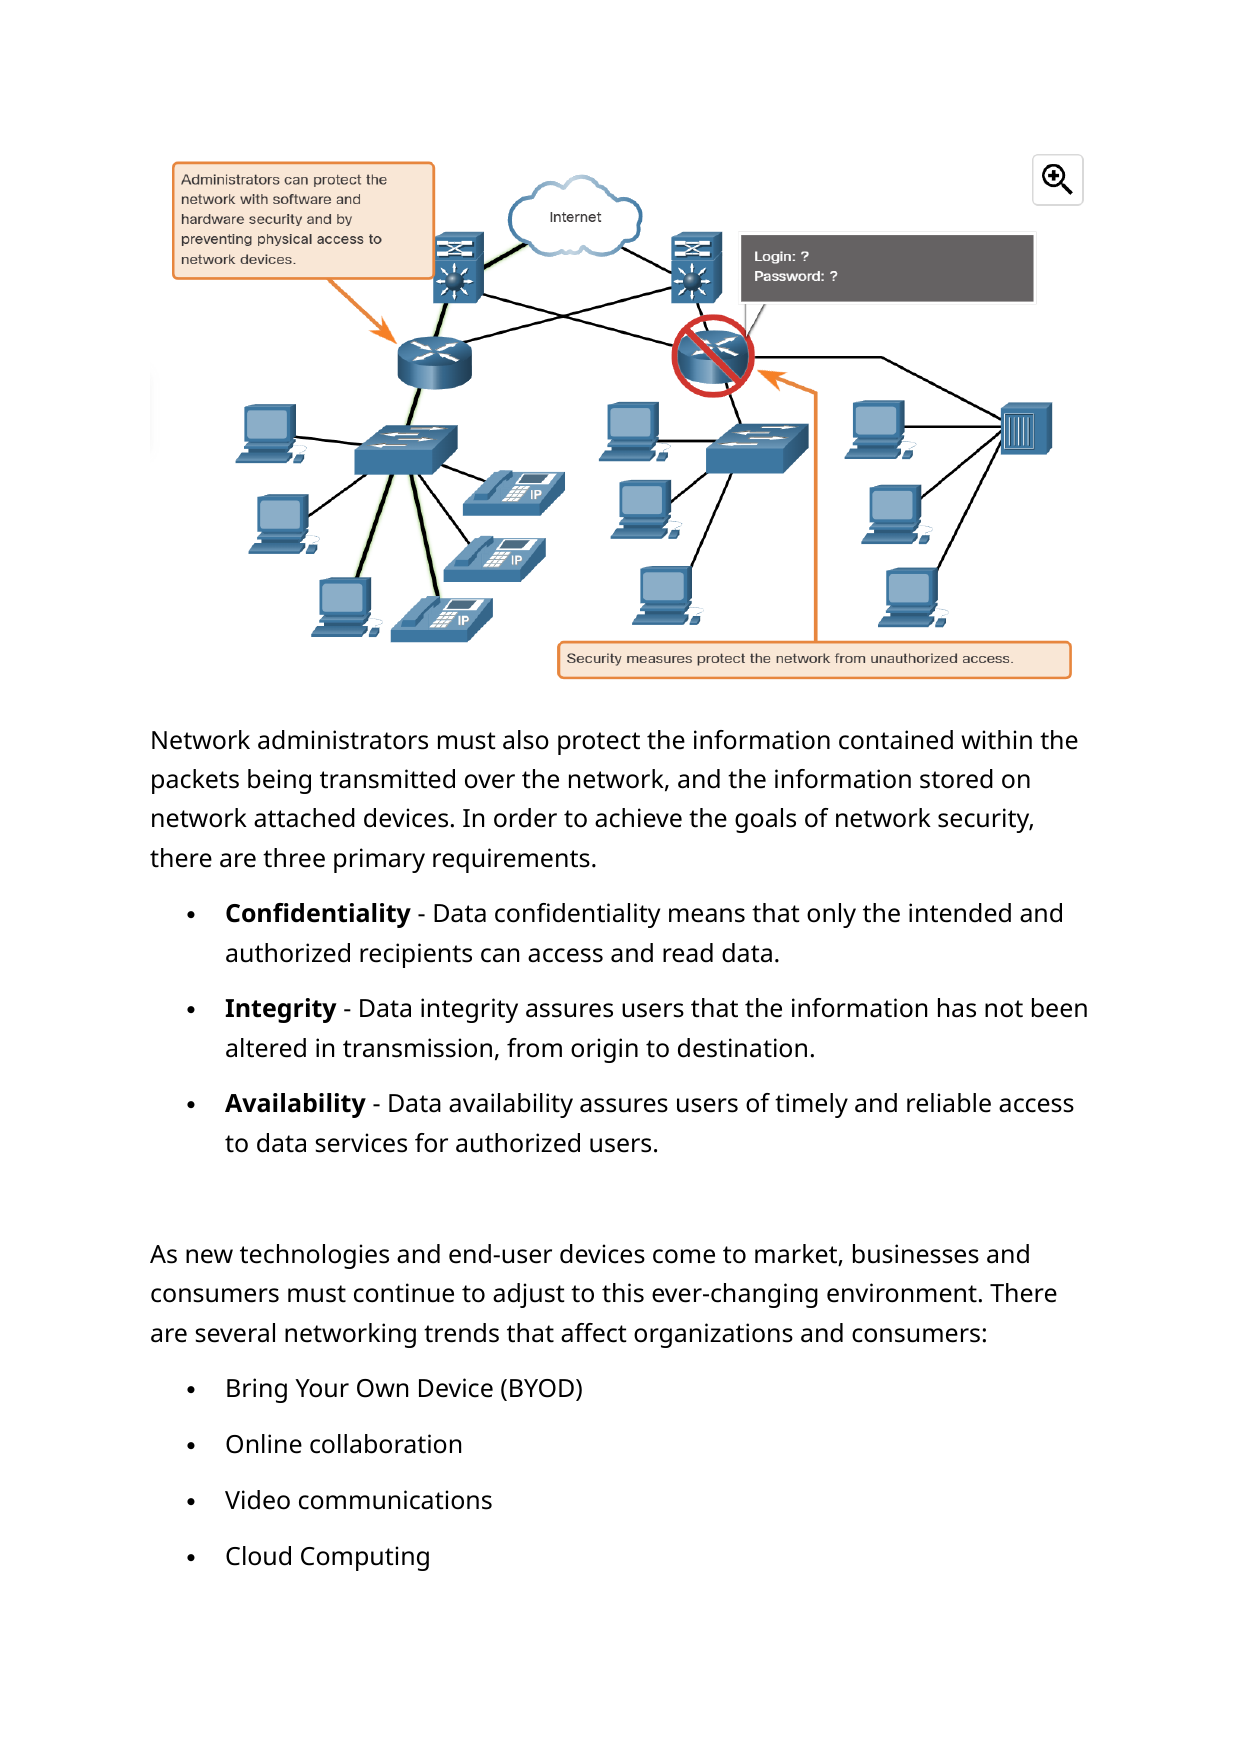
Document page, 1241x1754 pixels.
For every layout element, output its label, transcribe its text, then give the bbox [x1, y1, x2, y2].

text As new technologies and end-user devices come to market, businesses and consumers must continue to adjust to this ever-changing environment. There are several networking trends that affect organizations and consumers: [150, 1237, 1090, 1349]
list Availability - Data availability assures users of timely and reliable access to data services for authorized users. [187, 1086, 1090, 1159]
list Bring Your Own Device (BYOD) [187, 1371, 1090, 1405]
list Integrity - Data integrity assures users that the information has not been altered in transmission, from origin to destination. [187, 991, 1090, 1064]
list Cloud Computing [187, 1539, 1090, 1573]
list Online collaboration [187, 1427, 1090, 1461]
list Video communications [187, 1483, 1090, 1517]
text Network administrators must also protect the information contained within the packets being transmitted over the network, and the information stored on network attached devices. In order to achieve the goals of network security, there are three primary requirements. [150, 723, 1090, 874]
list Confidentiality - Data confidentiality means that only the intended and authorized recipients can access and read data. [187, 896, 1090, 969]
